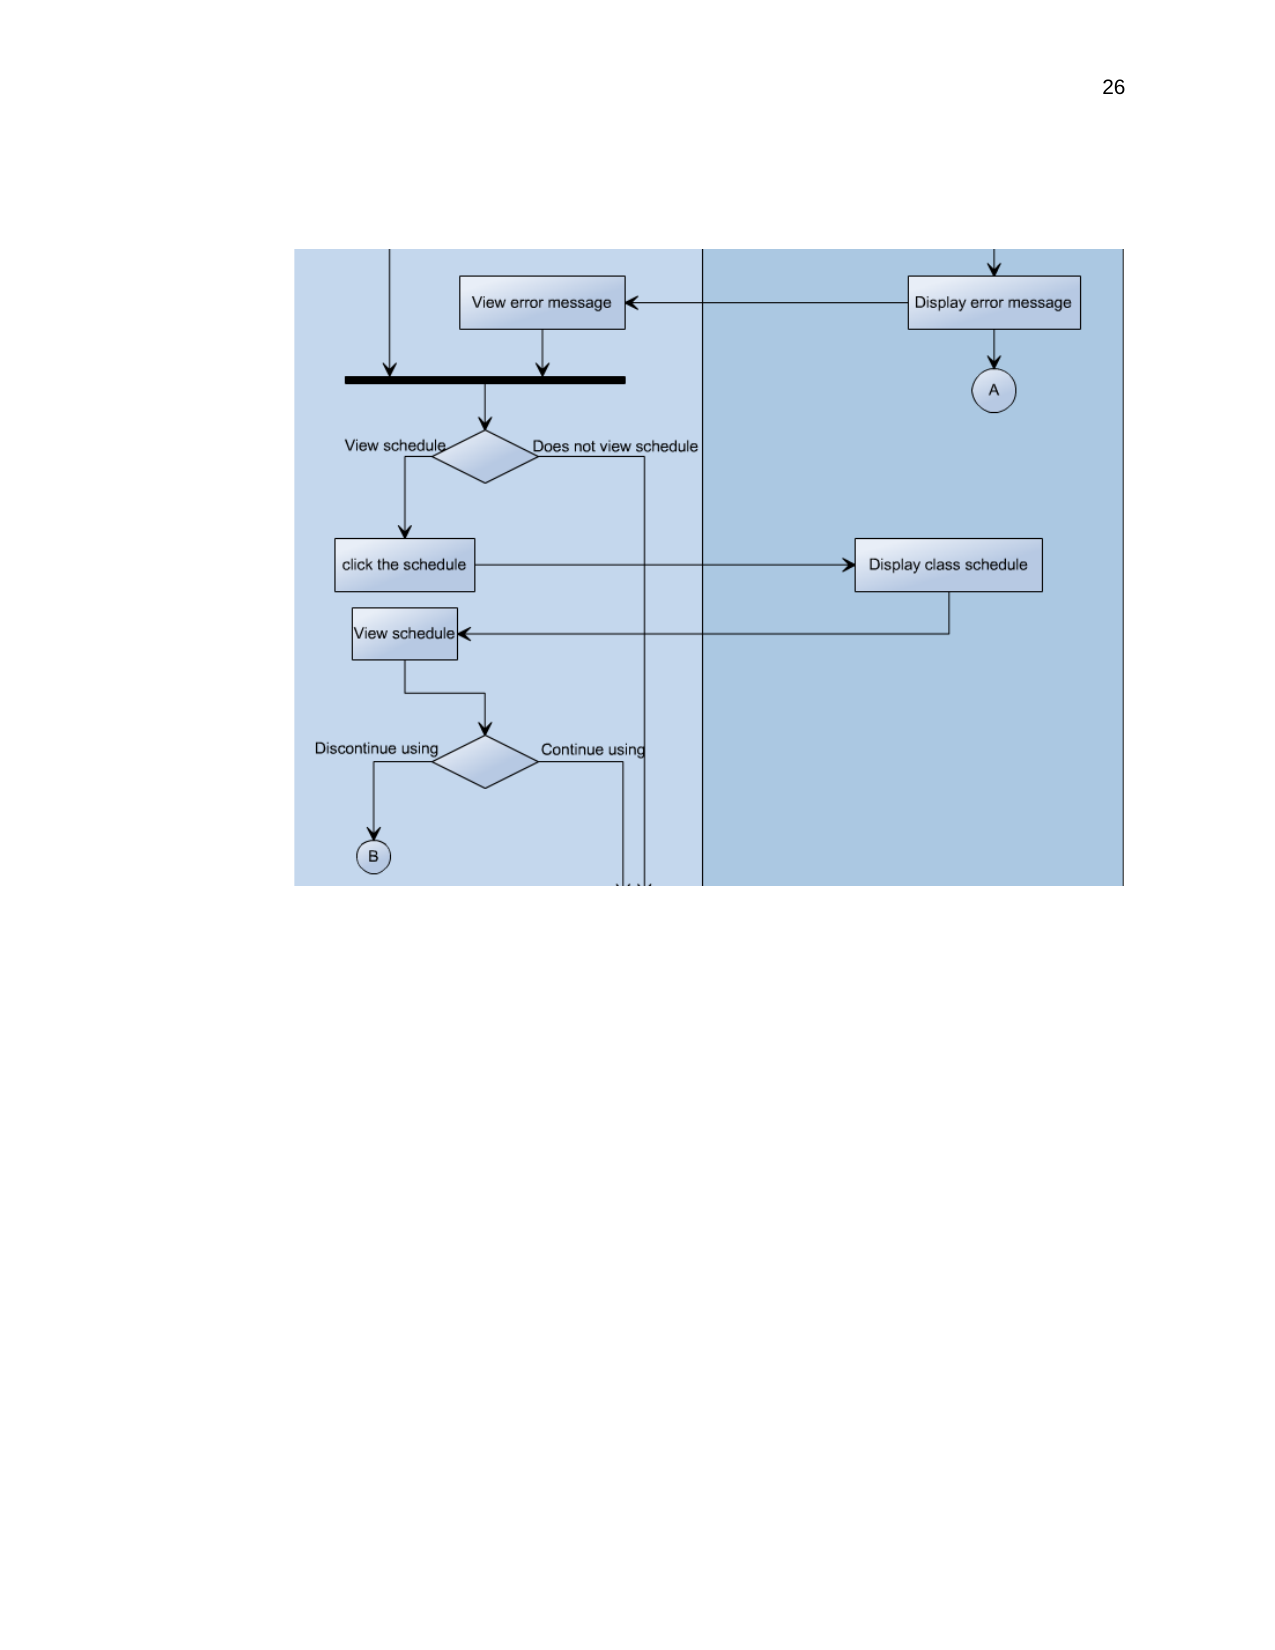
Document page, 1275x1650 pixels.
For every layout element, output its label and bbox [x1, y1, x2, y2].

picture [294, 249, 1124, 886]
